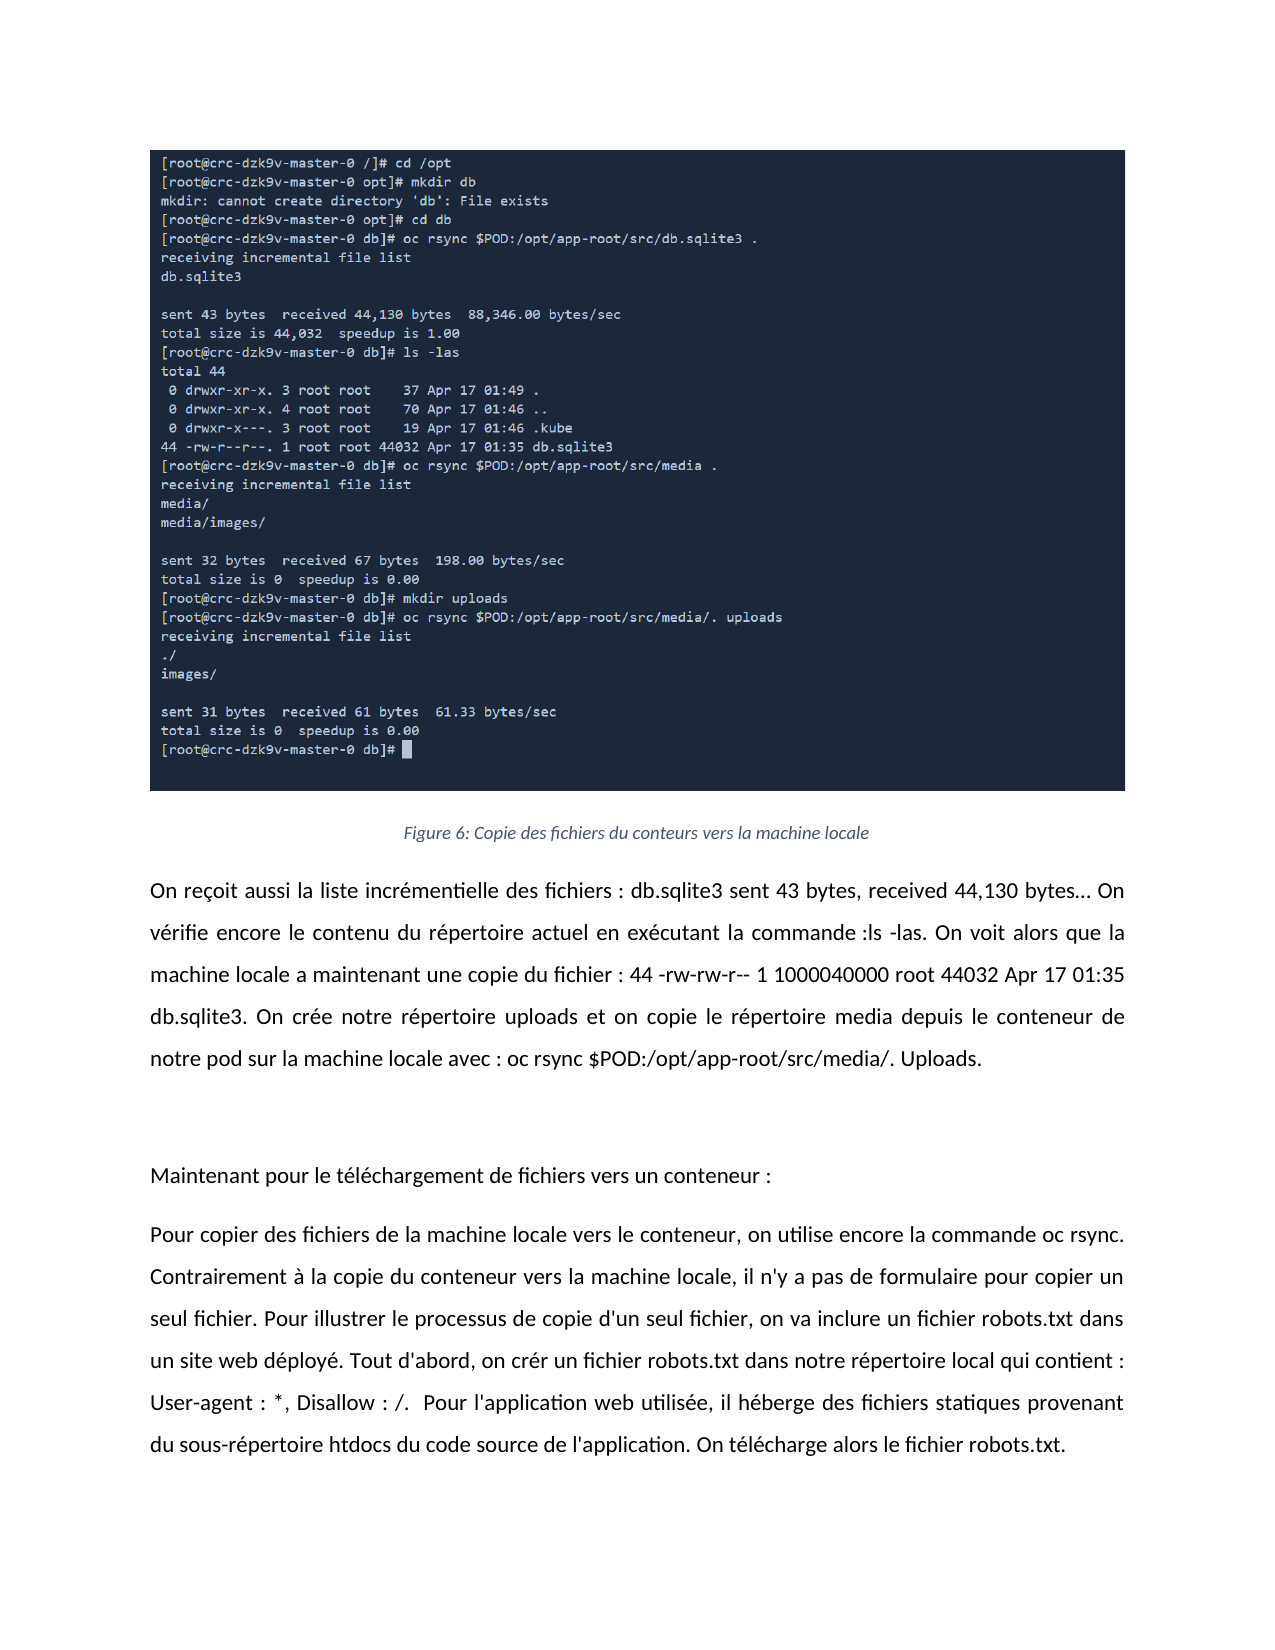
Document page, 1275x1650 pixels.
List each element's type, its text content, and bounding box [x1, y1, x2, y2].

text On reçoit aussi la liste incrémentielle des fichiers : db.sqlite3 sent 43 bytes, received 44,130 bytes… On vérifie encore le contenu du répertoire actuel en exécutant la commande :ls -las. On voit alors que la machine locale a maintenant une copie du fichier : 44 -rw-rw-r-- 1 1000040000 root 44032 Apr 17 01:35 db.sqlite3. On crée notre répertoire uploads et on copie le répertoire media depuis le conteneur de notre pod sur la machine locale avec : oc rsync $POD:/opt/app-root/src/media/. Uploads. [150, 876, 1125, 1072]
text Maintenant pour le téléchargement de fichiers vers un conteneur : [150, 1161, 1125, 1189]
picture [150, 150, 1125, 791]
text Pour copier des fichiers de la machine locale vers le conteneur, on utilise encore la commande oc rsync. Contrairement à la copie du conteneur vers la machine locale, il n'y a pas de formulaire pour copier un seul fichier. Pour illustrer le processus de copie d'un seul fichier, on va inclure un fichier robots.txt dans un site web déployé. Tout d'abord, on crér un fichier robots.txt dans notre répertoire local qui contient : User-agent : *, Disallow : /. Pour l'application web utilisée, il héberge des fichiers statiques provenant du sous-répertoire htdocs du code source de l'application. On télécharge alors le fichier robots.txt. [150, 1220, 1125, 1458]
text Figure 6: Copie des fichiers du conteurs vers la machine locale [150, 821, 1125, 844]
